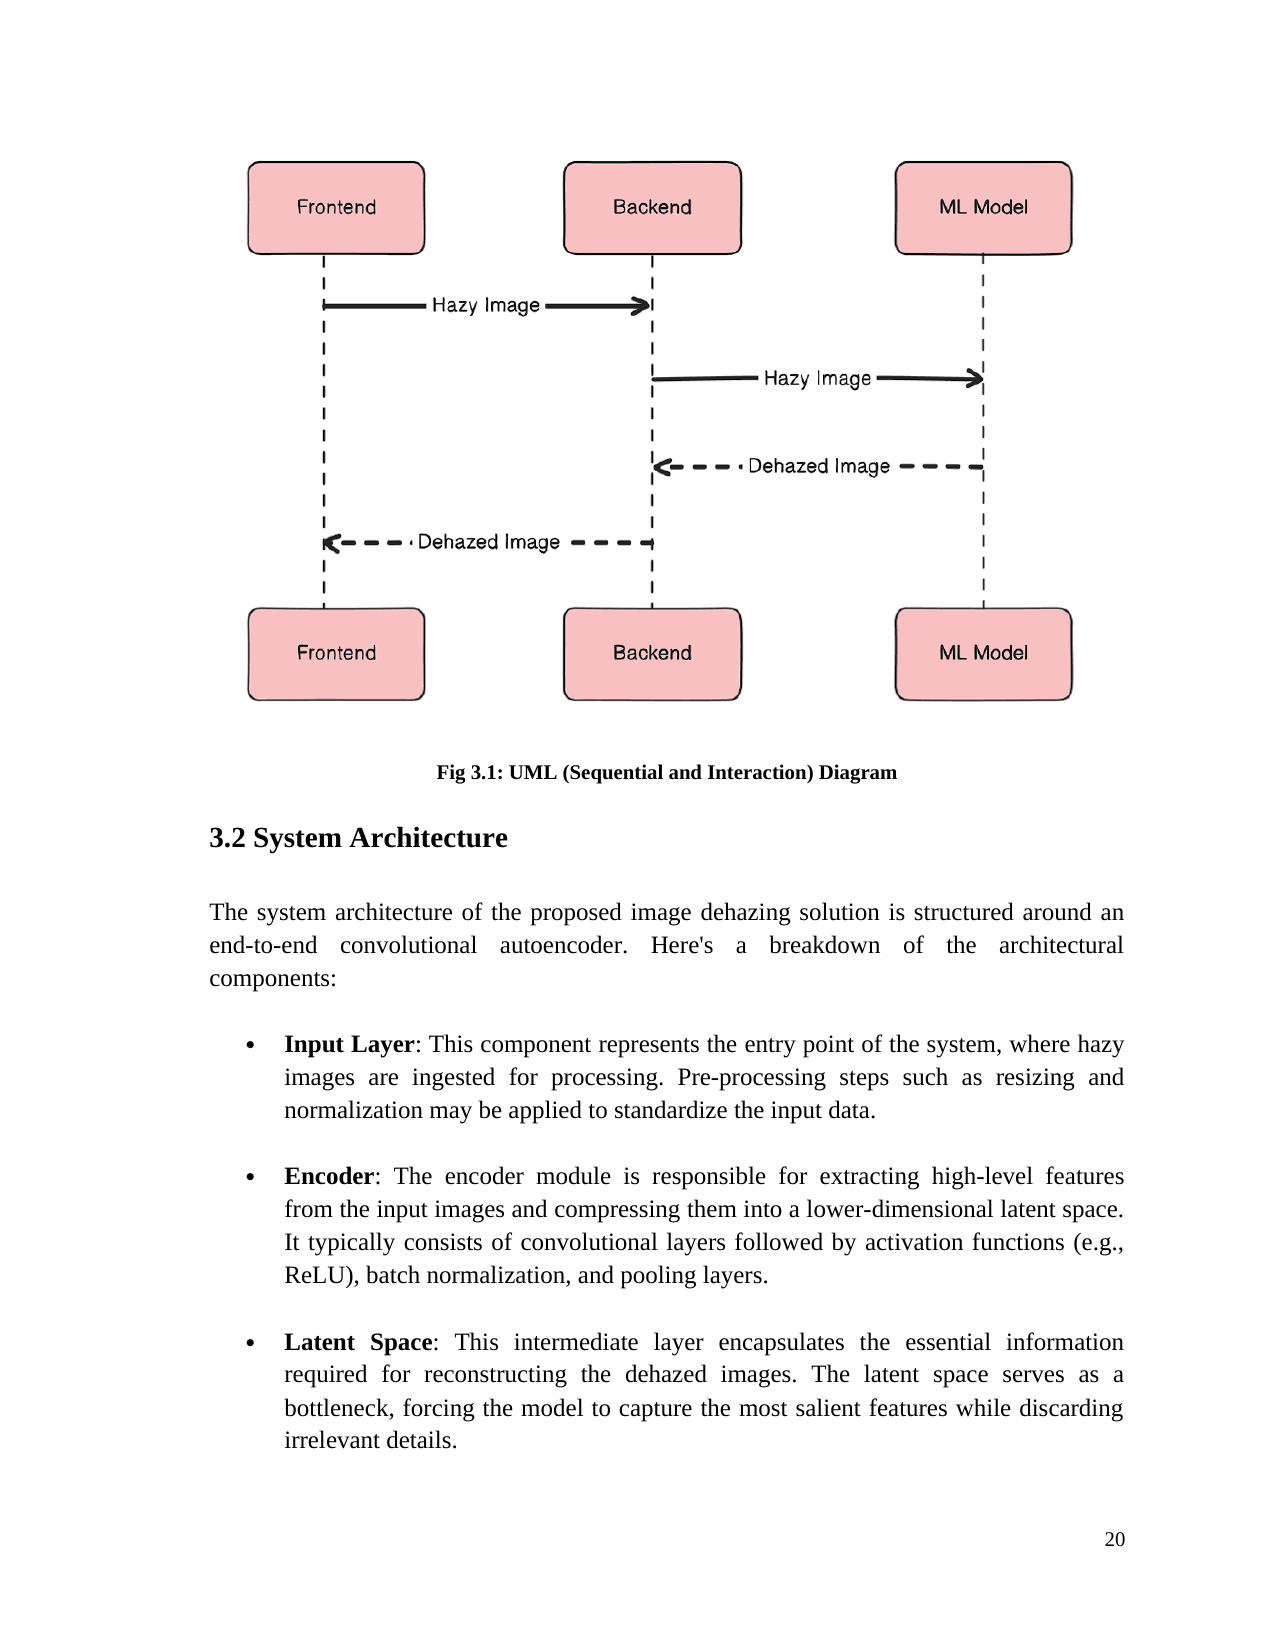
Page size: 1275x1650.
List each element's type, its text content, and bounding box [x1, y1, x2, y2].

list Input Layer: This component represents the entry point of the system, where hazy images are ingested for processing. Pre-processing steps such as resizing and normalization may be applied to standardize the input data. [247, 1029, 1125, 1124]
picture [209, 150, 1125, 723]
text 3.2 System Architecture [209, 820, 1125, 854]
list Encoder: The encoder module is responsible for extracting high-level features from the input images and compressing them into a lower-dimensional latent space. It typically consists of convolutional layers followed by activation functions (e.g., ReLU), batch normalization, and pooling layers. [247, 1161, 1125, 1289]
text Fig 3.1: UML (Sequential and Interaction) Diagram [209, 759, 1125, 784]
list Latent Space: This intermediate layer encapsulates the essential information required for reconstructing the dehazed images. The latent space serves as a bottleneck, forcing the model to capture the most salient features while discarding irrelevant details. [247, 1327, 1125, 1454]
text The system architecture of the proposed image dehazing solution is structured around an end-to-end convolutional autoencoder. Here's a breakdown of the architectural components: [209, 897, 1125, 992]
